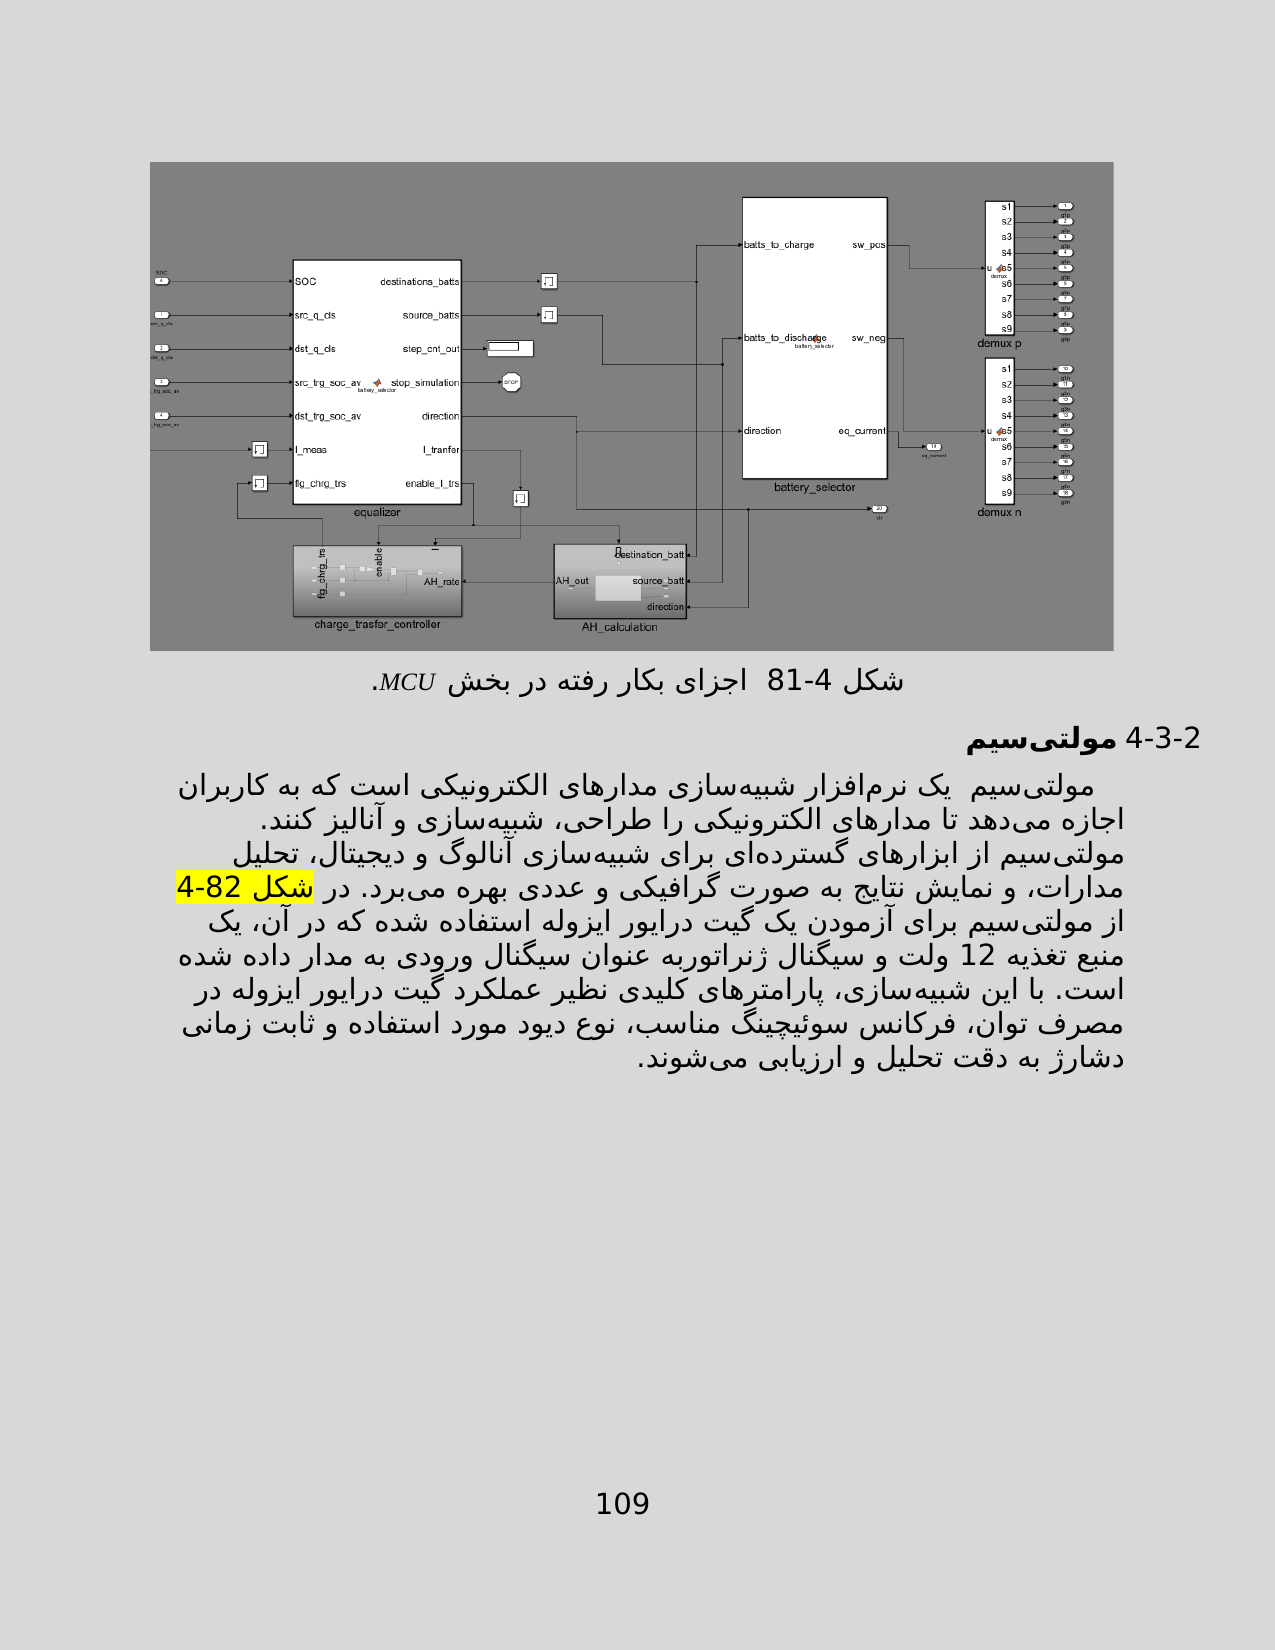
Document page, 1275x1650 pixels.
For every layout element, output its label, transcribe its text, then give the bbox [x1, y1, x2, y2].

subtitle مولتی‌سیم [150, 722, 1125, 756]
picture [150, 162, 1114, 651]
table_header [150, 150, 1125, 663]
